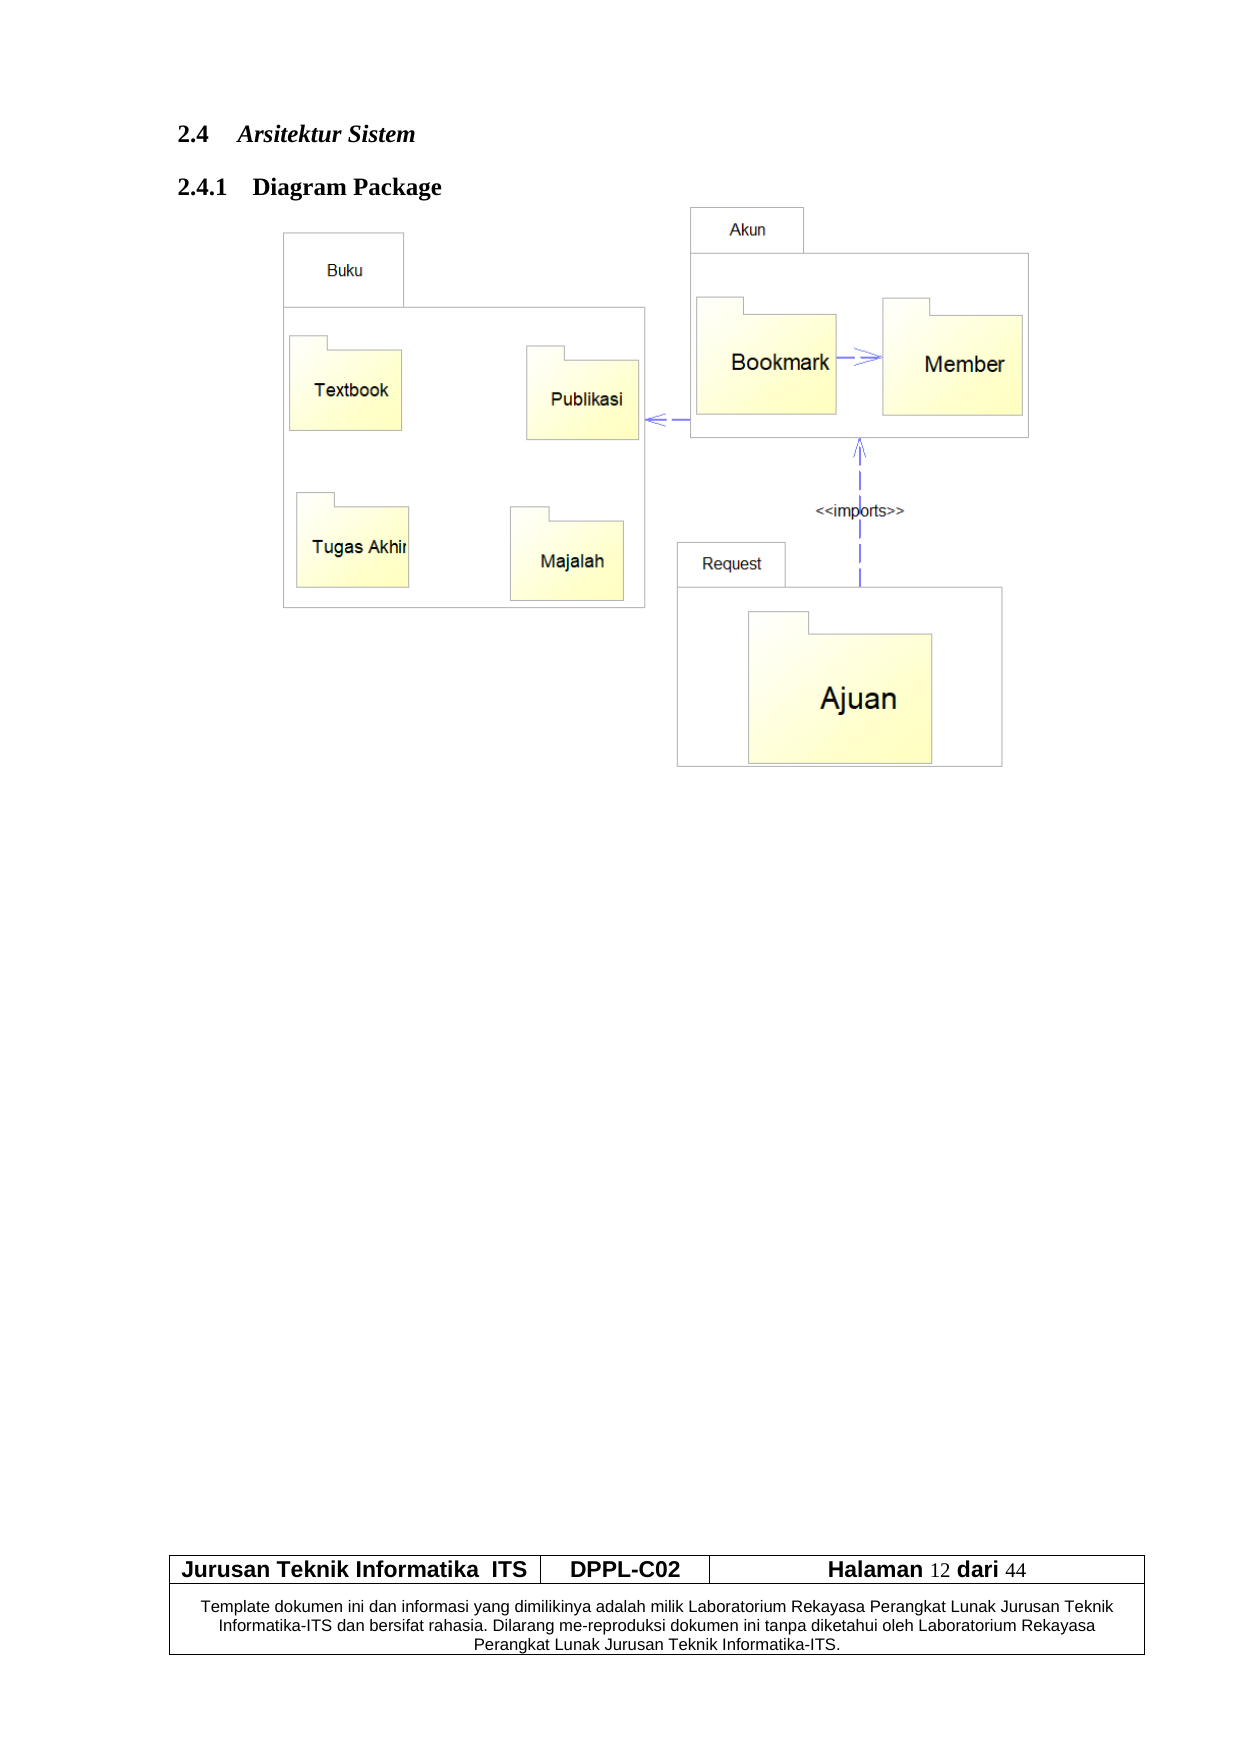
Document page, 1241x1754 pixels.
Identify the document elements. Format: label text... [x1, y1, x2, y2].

subtitle Arsitektur Sistem [177, 119, 1137, 147]
picture [283, 207, 1032, 770]
subtitle Diagram Package [177, 172, 1137, 201]
